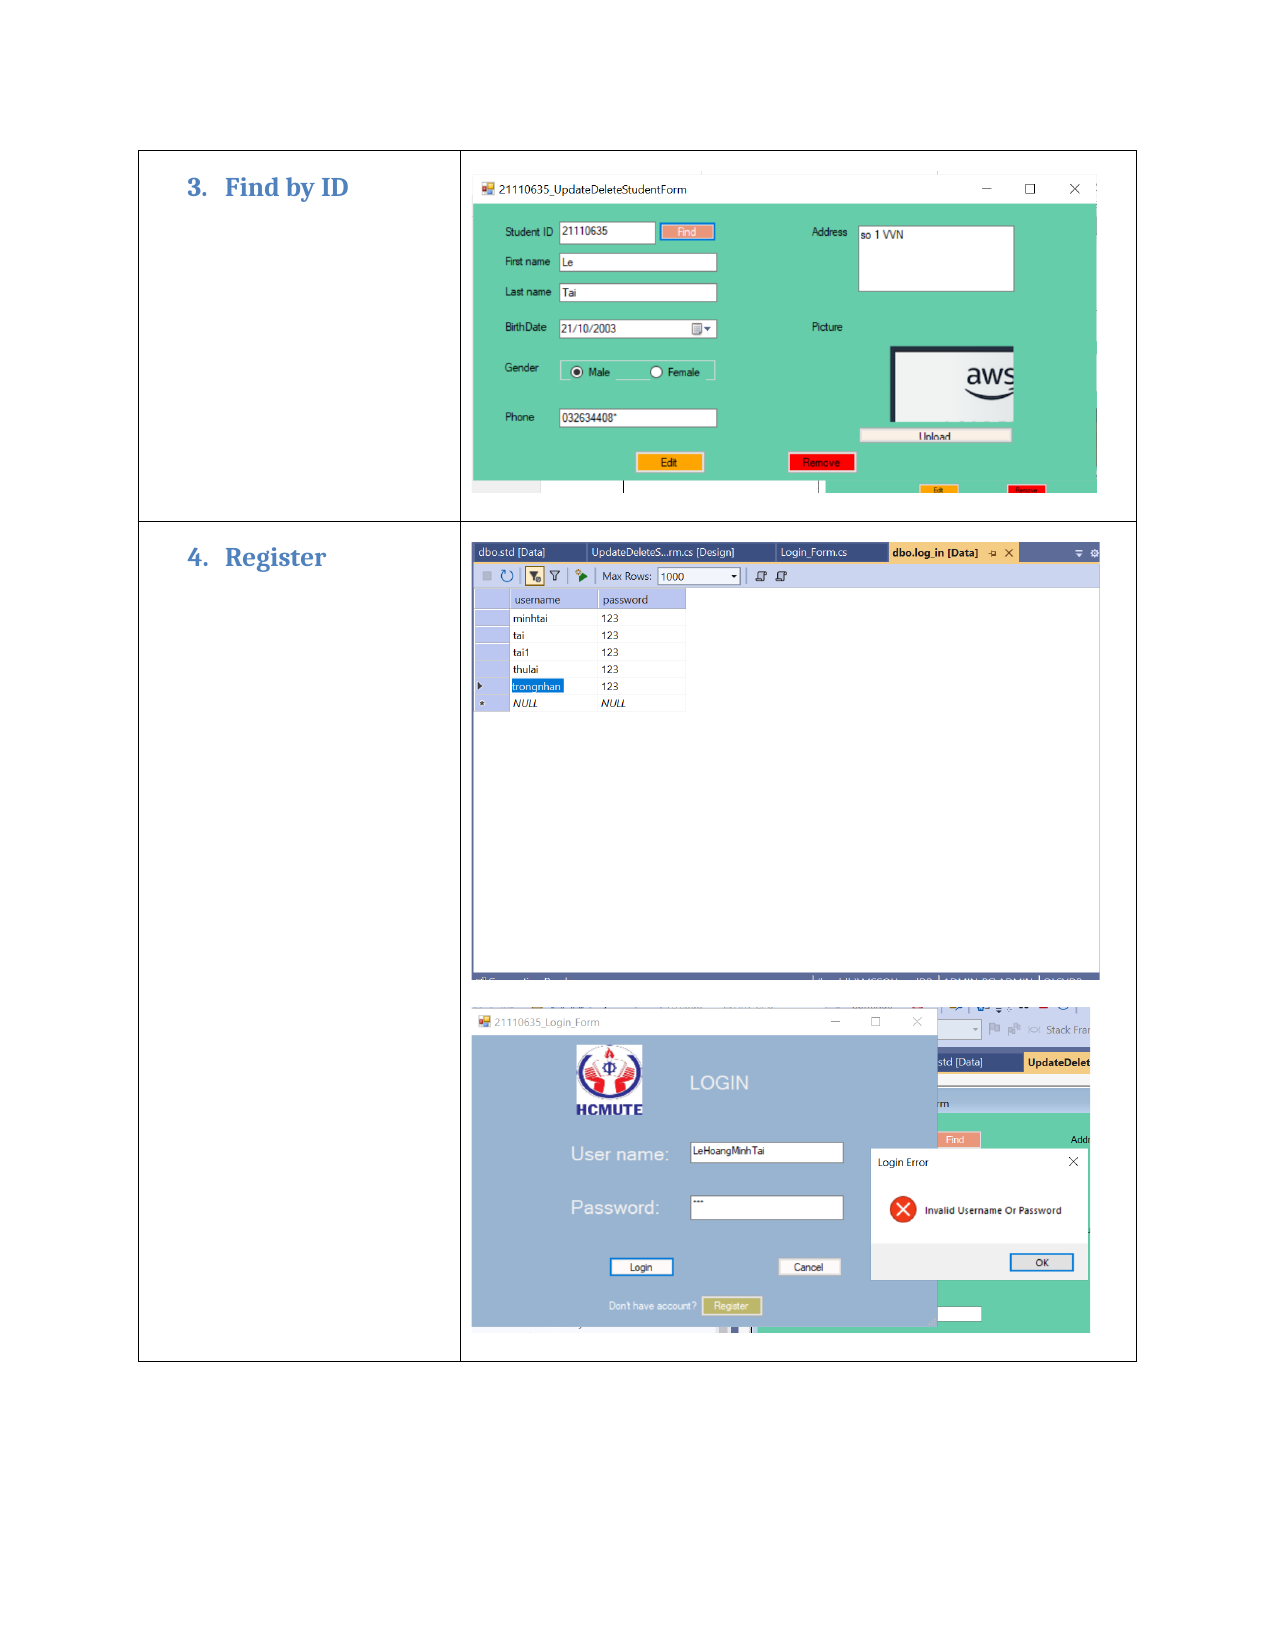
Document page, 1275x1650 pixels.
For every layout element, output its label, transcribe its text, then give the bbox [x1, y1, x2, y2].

picture [471, 542, 1100, 980]
picture [471, 171, 1097, 493]
table_cell Find by ID [139, 151, 460, 521]
table_cell [461, 151, 1136, 521]
table_cell [461, 522, 1136, 1361]
table_cell Register [139, 522, 460, 1361]
picture [471, 1007, 1091, 1333]
